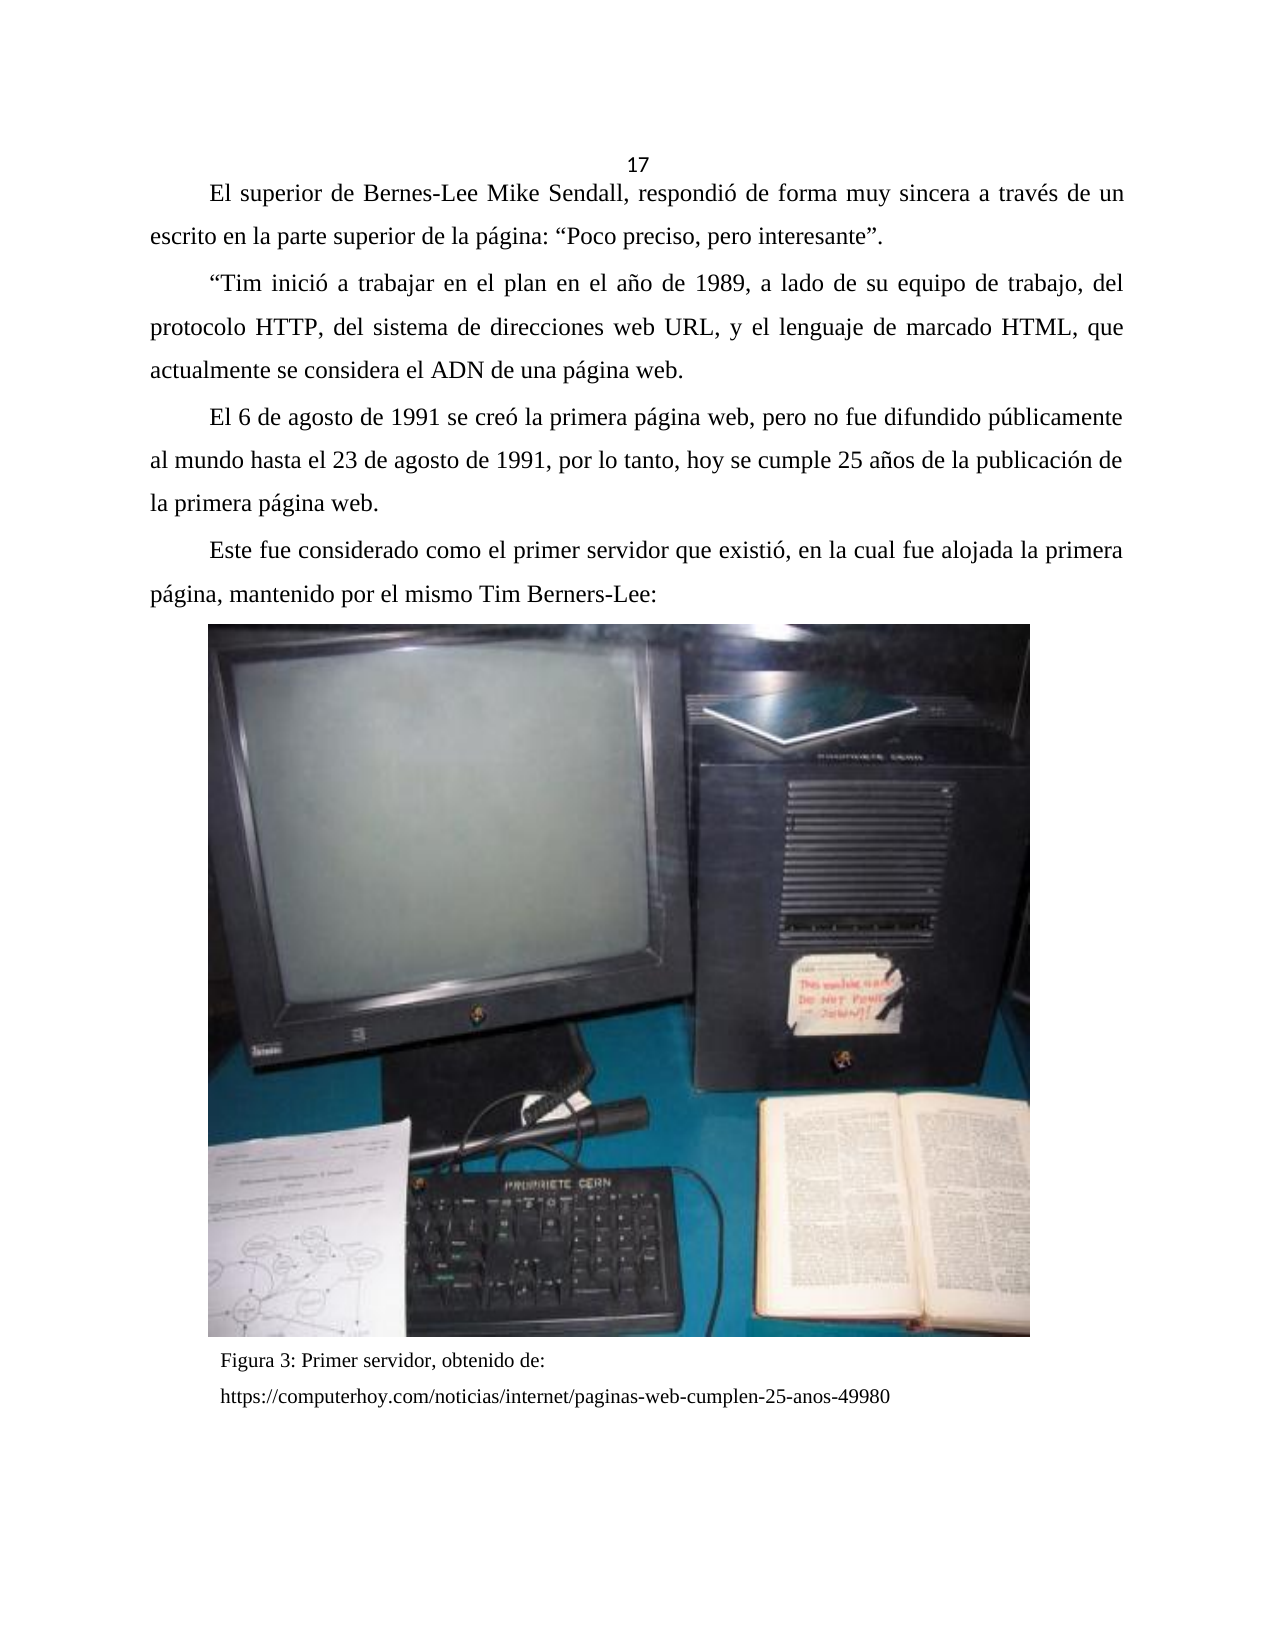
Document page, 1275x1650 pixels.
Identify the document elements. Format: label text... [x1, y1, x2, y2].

picture [208, 624, 1030, 1337]
text El superior de Bernes-Lee Mike Sendall, respondió de forma muy sincera a través de un escrito en la parte superior de la página: “Poco preciso, pero interesante”. [150, 178, 1125, 250]
text “Tim inició a trabajar en el plan en el año de 1989, a lado de su equipo de trabajo, del protocolo HTTP, del sistema de direcciones web URL, y el lenguaje de marcado HTML, que actualmente se considera el ADN de una página web. [150, 268, 1125, 383]
text Este fue considerado como el primer servidor que existió, en la cual fue alojada la primera página, mantenido por el mismo Tim Berners-Lee: [150, 536, 1125, 607]
text El 6 de agosto de 1991 se creó la primera página web, pero no fue difundido públicamente al mundo hasta el 23 de agosto de 1991, por lo tanto, hoy se cumple 25 años de la publicación de la primera página web. [150, 402, 1125, 517]
